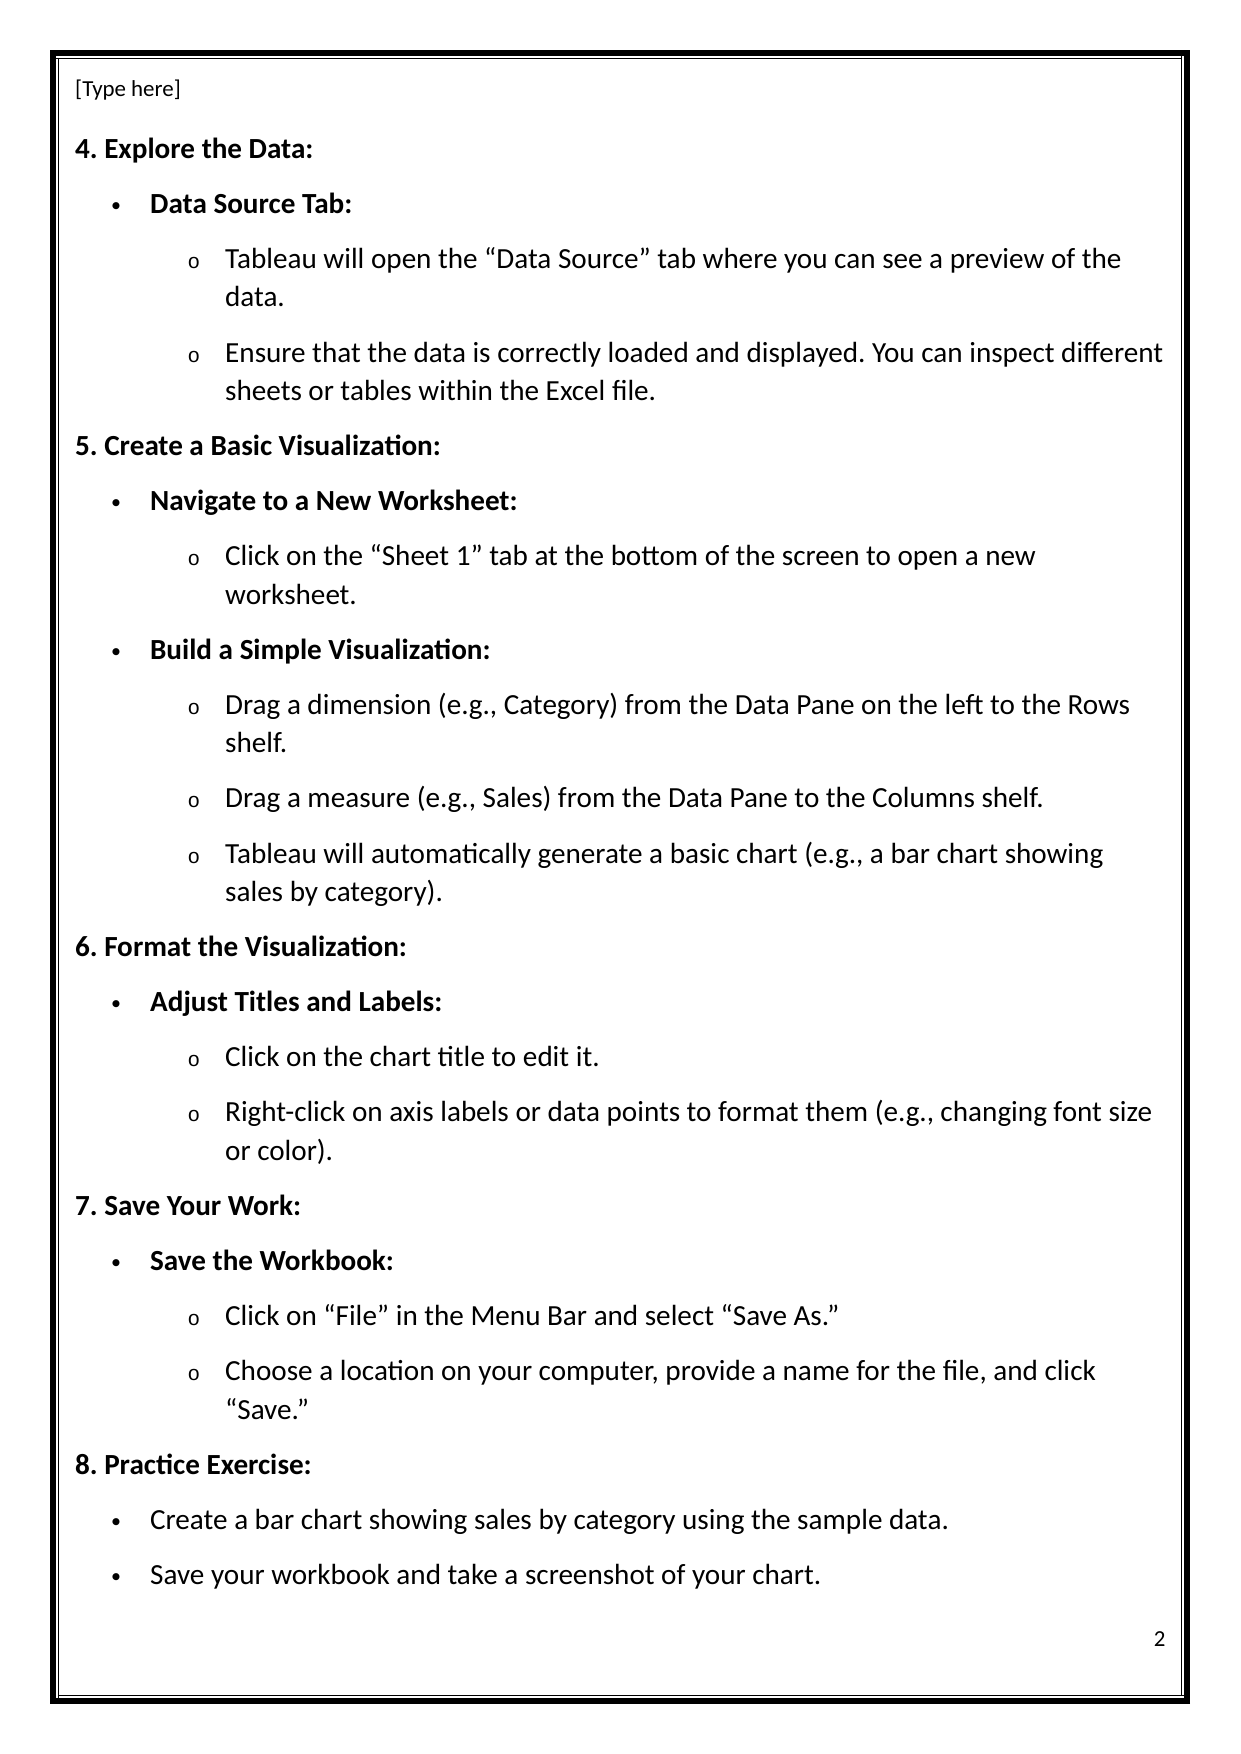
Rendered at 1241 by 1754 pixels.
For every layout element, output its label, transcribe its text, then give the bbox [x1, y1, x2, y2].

list Right-click on axis labels or data points to format them (e.g., changing font size or color). [187, 1093, 1165, 1168]
list Save the Workbook: [112, 1242, 1165, 1278]
list Create a bar chart showing sales by category using the sample data. [112, 1501, 1165, 1537]
list Click on “File” in the Menu Bar and select “Save As.” [187, 1297, 1165, 1333]
list Data Source Tab: [112, 185, 1165, 221]
list Save your workbook and take a screenshot of your chart. [112, 1556, 1165, 1592]
list Click on the chart title to edit it. [187, 1038, 1165, 1074]
list Navigate to a New Worksheet: [112, 482, 1165, 518]
list Click on the “Sheet 1” tab at the bottom of the screen to open a new worksheet. [187, 537, 1165, 611]
list Tableau will open the “Data Source” tab where you can see a preview of the data. [187, 240, 1165, 314]
list Drag a dimension (e.g., Category) from the Data Pane on the left to the Rows shelf. [187, 686, 1165, 760]
text 4. Explore the Data: [75, 130, 1165, 166]
list Drag a measure (e.g., Sales) from the Data Pane to the Columns shelf. [187, 779, 1165, 815]
text 8. Practice Exercise: [75, 1446, 1165, 1482]
text 6. Format the Visualization: [75, 928, 1165, 964]
list Ensure that the data is correctly loaded and displayed. You can inspect different sheets or tables within the Excel file. [187, 334, 1165, 408]
list Adjust Titles and Labels: [112, 983, 1165, 1019]
list Tableau will automatically generate a basic chart (e.g., a bar chart showing sales by category). [187, 835, 1165, 909]
list Build a Simple Visualization: [112, 631, 1165, 667]
list Choose a location on your computer, provide a name for the file, and click “Save.” [187, 1352, 1165, 1426]
text 7. Save Your Work: [75, 1187, 1165, 1223]
text 5. Create a Basic Visualization: [75, 427, 1165, 463]
